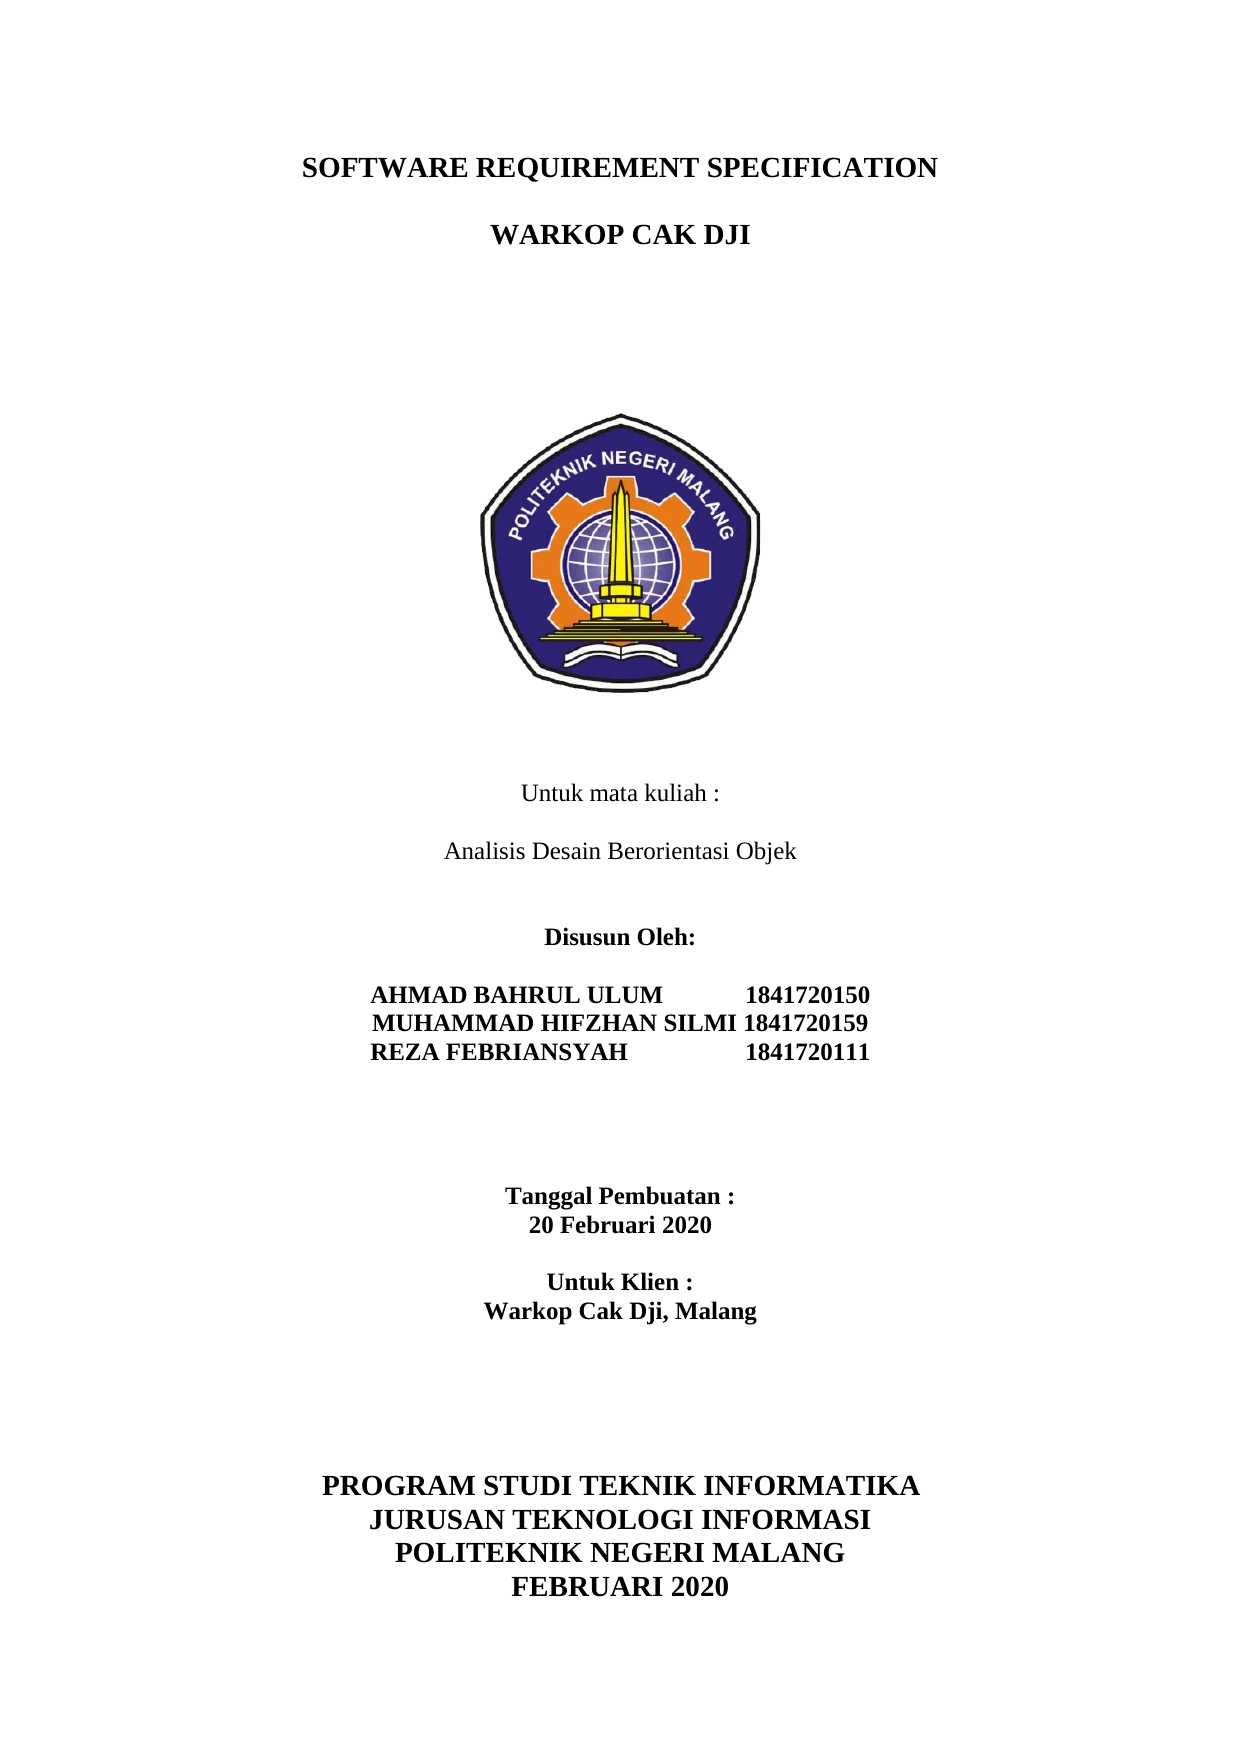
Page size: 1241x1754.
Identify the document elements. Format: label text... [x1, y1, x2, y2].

text Untuk mata kuliah : [150, 778, 1090, 807]
text Untuk Klien : [150, 1267, 1090, 1296]
text REZA FEBRIANSYAH 1841720111 [150, 1037, 1090, 1066]
text PROGRAM STUDI TEKNIK INFORMATIKA [300, 1468, 1090, 1502]
text FEBRUARI 2020 [150, 1569, 1090, 1603]
text SOFTWARE REQUIREMENT SPECIFICATION [150, 150, 1090, 183]
text WARKOP CAK DJI [150, 217, 1090, 251]
text Tanggal Pembuatan : [150, 1181, 1090, 1210]
picture [480, 413, 761, 693]
text Analisis Desain Berorientasi Objek [150, 836, 1090, 865]
text Disusun Oleh: [150, 922, 1090, 951]
text JURUSAN TEKNOLOGI INFORMASI [150, 1502, 1090, 1536]
text AHMAD BAHRUL ULUM 1841720150 [150, 980, 1090, 1008]
text 20 Februari 2020 [150, 1210, 1090, 1238]
text MUHAMMAD HIFZHAN SILMI 1841720159 [150, 1008, 1090, 1037]
text POLITEKNIK NEGERI MALANG [150, 1536, 1090, 1569]
text Warkop Cak Dji, Malang [150, 1296, 1090, 1325]
